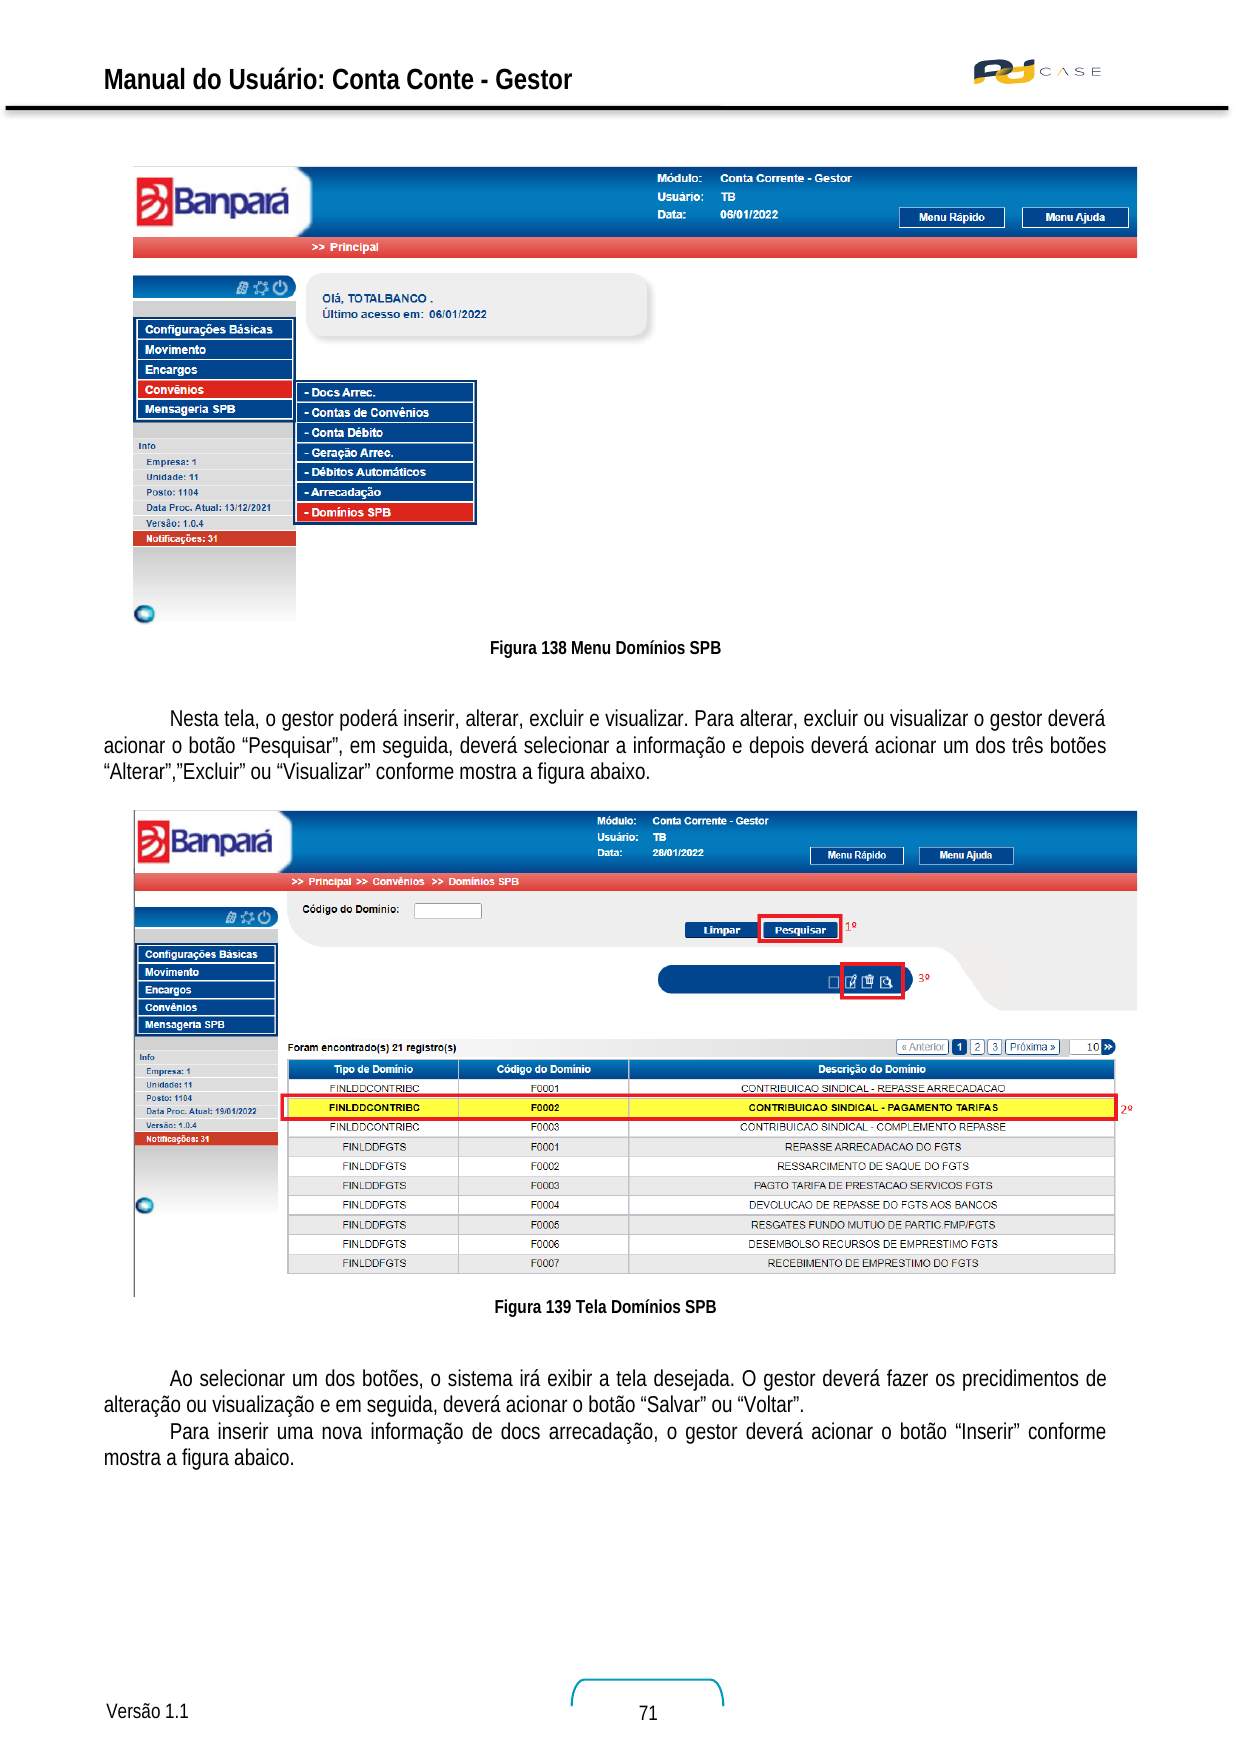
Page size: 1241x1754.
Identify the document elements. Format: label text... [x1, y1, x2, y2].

text Para inserir uma nova informação de docs arrecadação, o gestor deverá acionar o botão “Inserir” conforme mostra a figura abaico. [103, 1418, 1107, 1470]
picture [133, 166, 1138, 637]
text Ao selecionar um dos botões, o sistema irá exibir a tela desejada. O gestor deverá fazer os precidimentos de alteração ou visualização e em seguida, deverá acionar o botão “Salvar” ou “Voltar”. [103, 1365, 1107, 1418]
picture [971, 54, 1104, 90]
picture [133, 810, 1138, 1297]
text Nesta tela, o gestor poderá inserir, alterar, excluir e visualizar. Para alterar, excluir ou visualizar o gestor deverá acionar o botão “Pesquisar”, em seguida, deverá selecionar a informação e depois deverá acionar um dos três botões “Alterar”,”Excluir” ou “Visualizar” conforme mostra a figura abaixo. [103, 705, 1107, 784]
